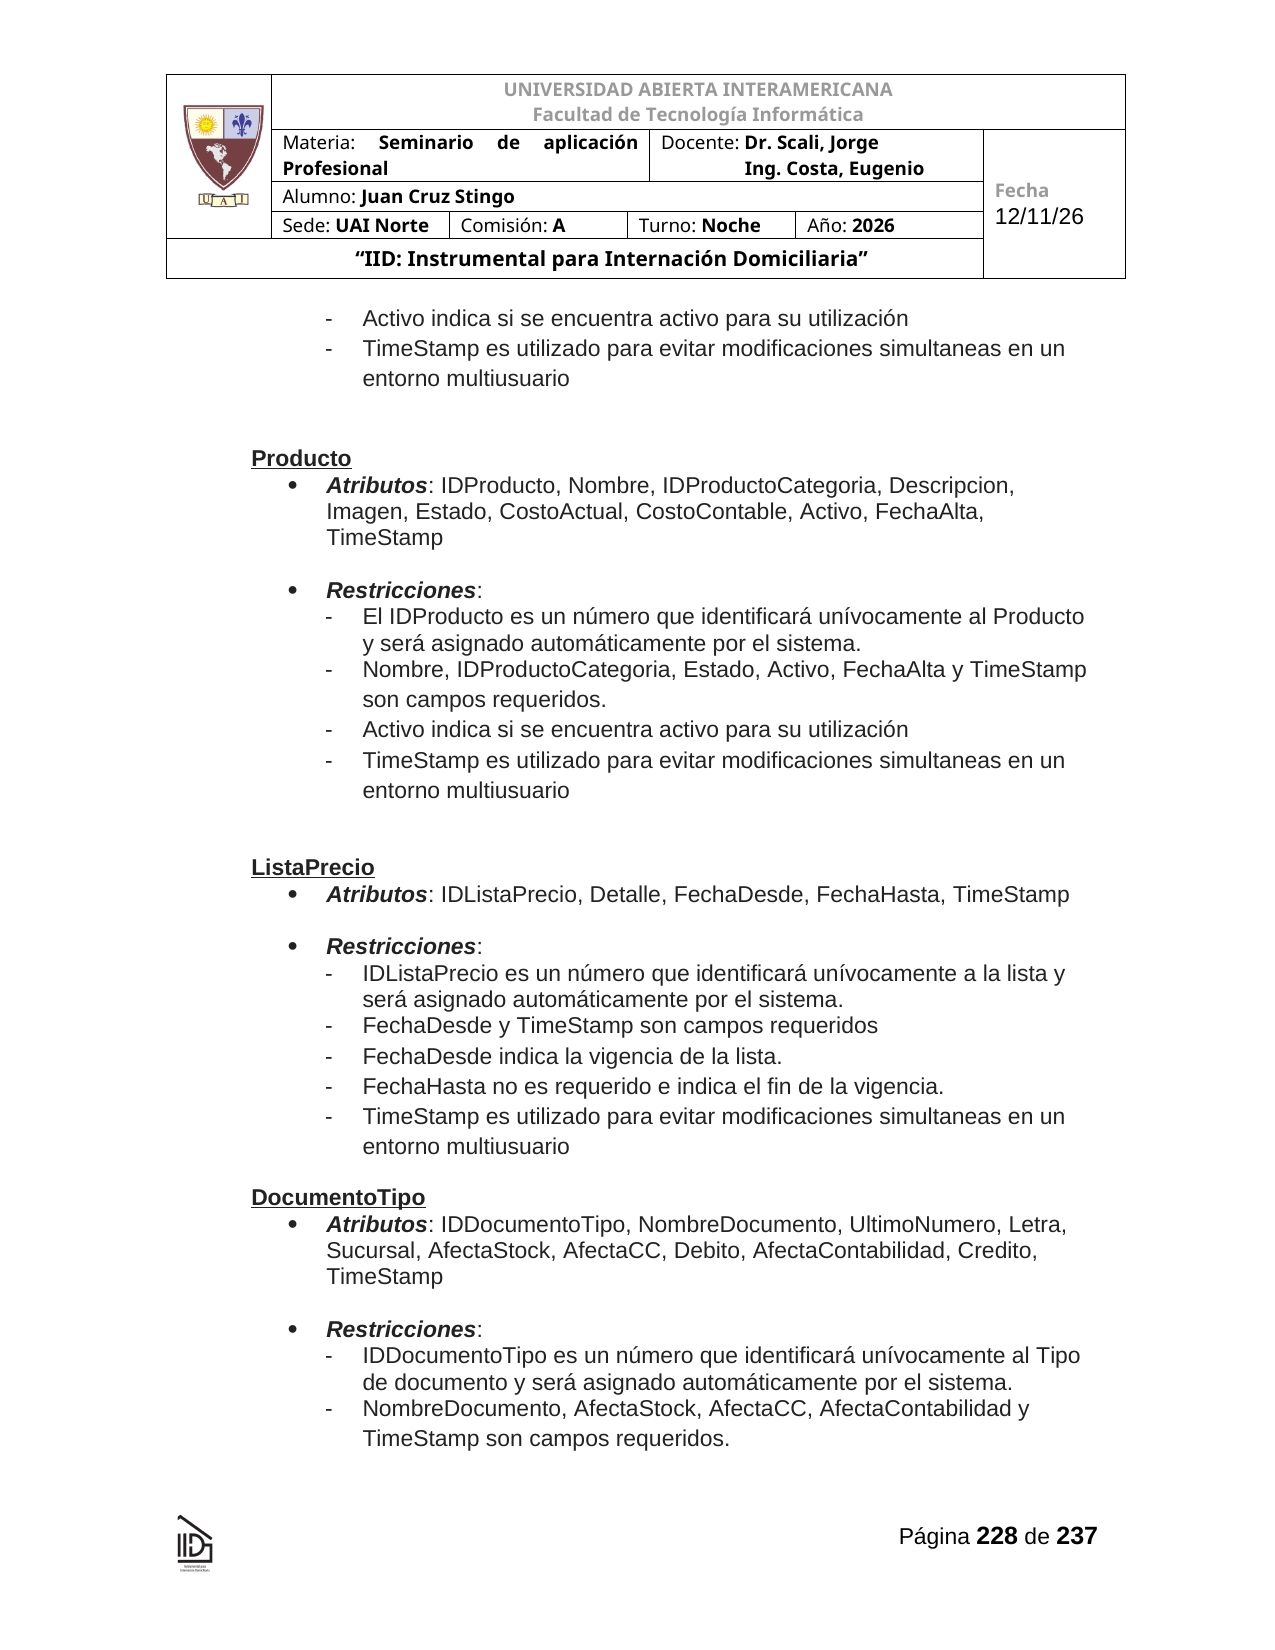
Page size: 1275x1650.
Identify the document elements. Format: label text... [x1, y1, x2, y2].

picture [272, 130, 283, 181]
list El IDProducto es un número que identificará unívocamente al Producto y será asignado automáticamente por el sistema. [325, 603, 1098, 656]
text DocumentoTipo [177, 1184, 1098, 1211]
picture [167, 97, 271, 211]
list TimeStamp es utilizado para evitar modificaciones simultaneas en un entorno multiusuario [325, 1103, 1098, 1159]
list Nombre, IDProductoCategoria, Estado, Activo, FechaAlta y TimeStamp son campos requeridos. [325, 656, 1098, 713]
picture [272, 97, 283, 129]
list Activo indica si se encuentra activo para su utilización [325, 305, 1098, 331]
list FechaHasta no es requerido e indica el fin de la vigencia. [325, 1073, 1098, 1099]
list Restricciones: [288, 577, 1098, 603]
list Restricciones: [288, 1316, 1098, 1342]
list IDListaPrecio es un número que identificará unívocamente a la lista y será asignado automáticamente por el sistema. [325, 960, 1098, 1012]
list Activo indica si se encuentra activo para su utilización [325, 716, 1098, 743]
list Restricciones: [288, 933, 1098, 960]
text ListaPrecio [177, 854, 1098, 881]
list Atributos: IDProducto, Nombre, IDProductoCategoria, Descripcion, Imagen, Estado, CostoActual, CostoContable, Activo, FechaAlta, TimeStamp [288, 472, 1098, 551]
picture [272, 182, 283, 211]
list FechaDesde indica la vigencia de la lista. [325, 1043, 1098, 1069]
list FechaDesde y TimeStamp son campos requeridos [325, 1012, 1098, 1039]
picture [165, 1508, 225, 1585]
list TimeStamp es utilizado para evitar modificaciones simultaneas en un entorno multiusuario [325, 335, 1098, 392]
list Atributos: IDDocumentoTipo, NombreDocumento, UltimoNumero, Letra, Sucursal, AfectaStock, AfectaCC, Debito, AfectaContabilidad, Credito, TimeStamp [288, 1211, 1098, 1290]
list Atributos: IDListaPrecio, Detalle, FechaDesde, FechaHasta, TimeStamp [288, 881, 1098, 907]
text Producto [177, 445, 1098, 472]
list NombreDocumento, AfectaStock, AfectaCC, AfectaContabilidad y TimeStamp son campos requeridos. [325, 1395, 1098, 1452]
list IDDocumentoTipo es un número que identificará unívocamente al Tipo de documento y será asignado automáticamente por el sistema. [325, 1342, 1098, 1395]
list TimeStamp es utilizado para evitar modificaciones simultaneas en un entorno multiusuario [325, 747, 1098, 803]
